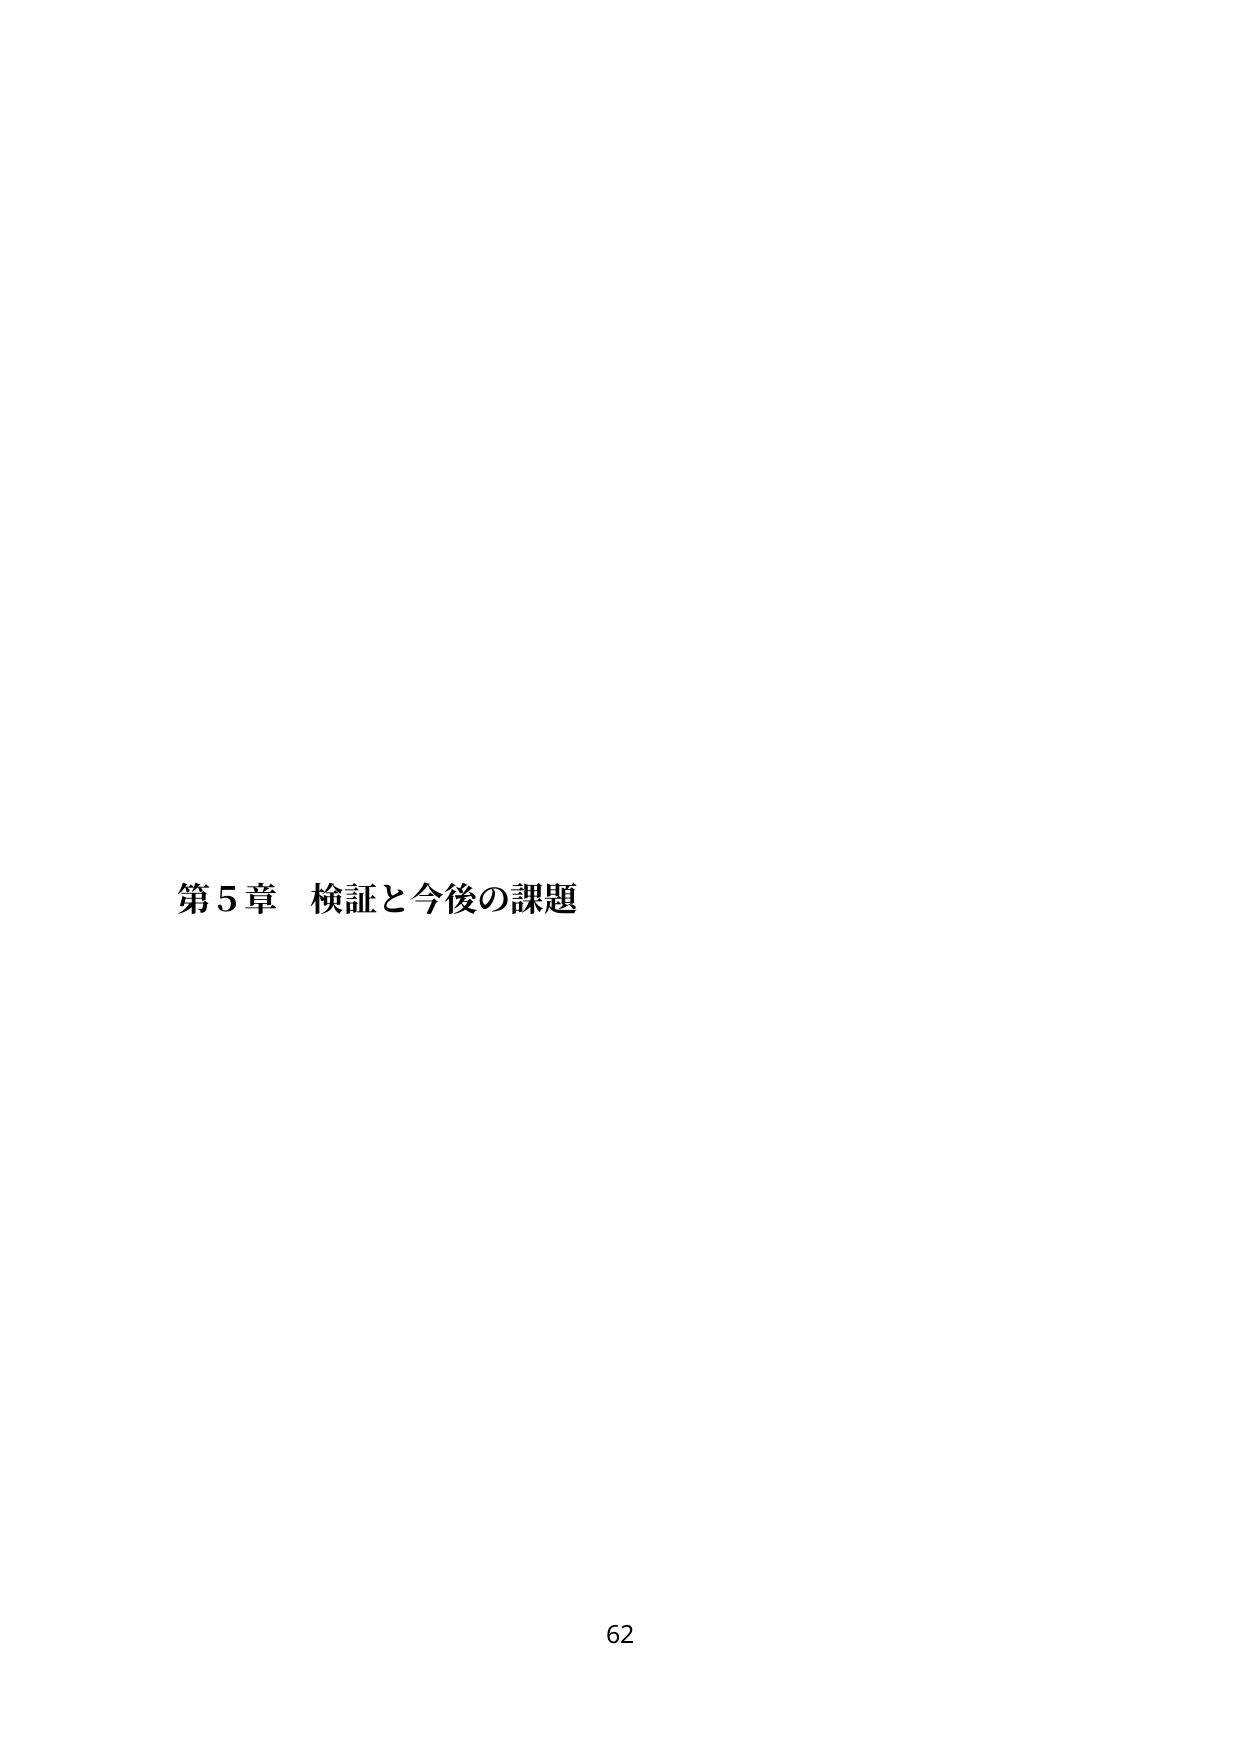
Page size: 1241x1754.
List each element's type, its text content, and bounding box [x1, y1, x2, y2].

text 第５章 検証と今後の課題 [177, 856, 1063, 939]
